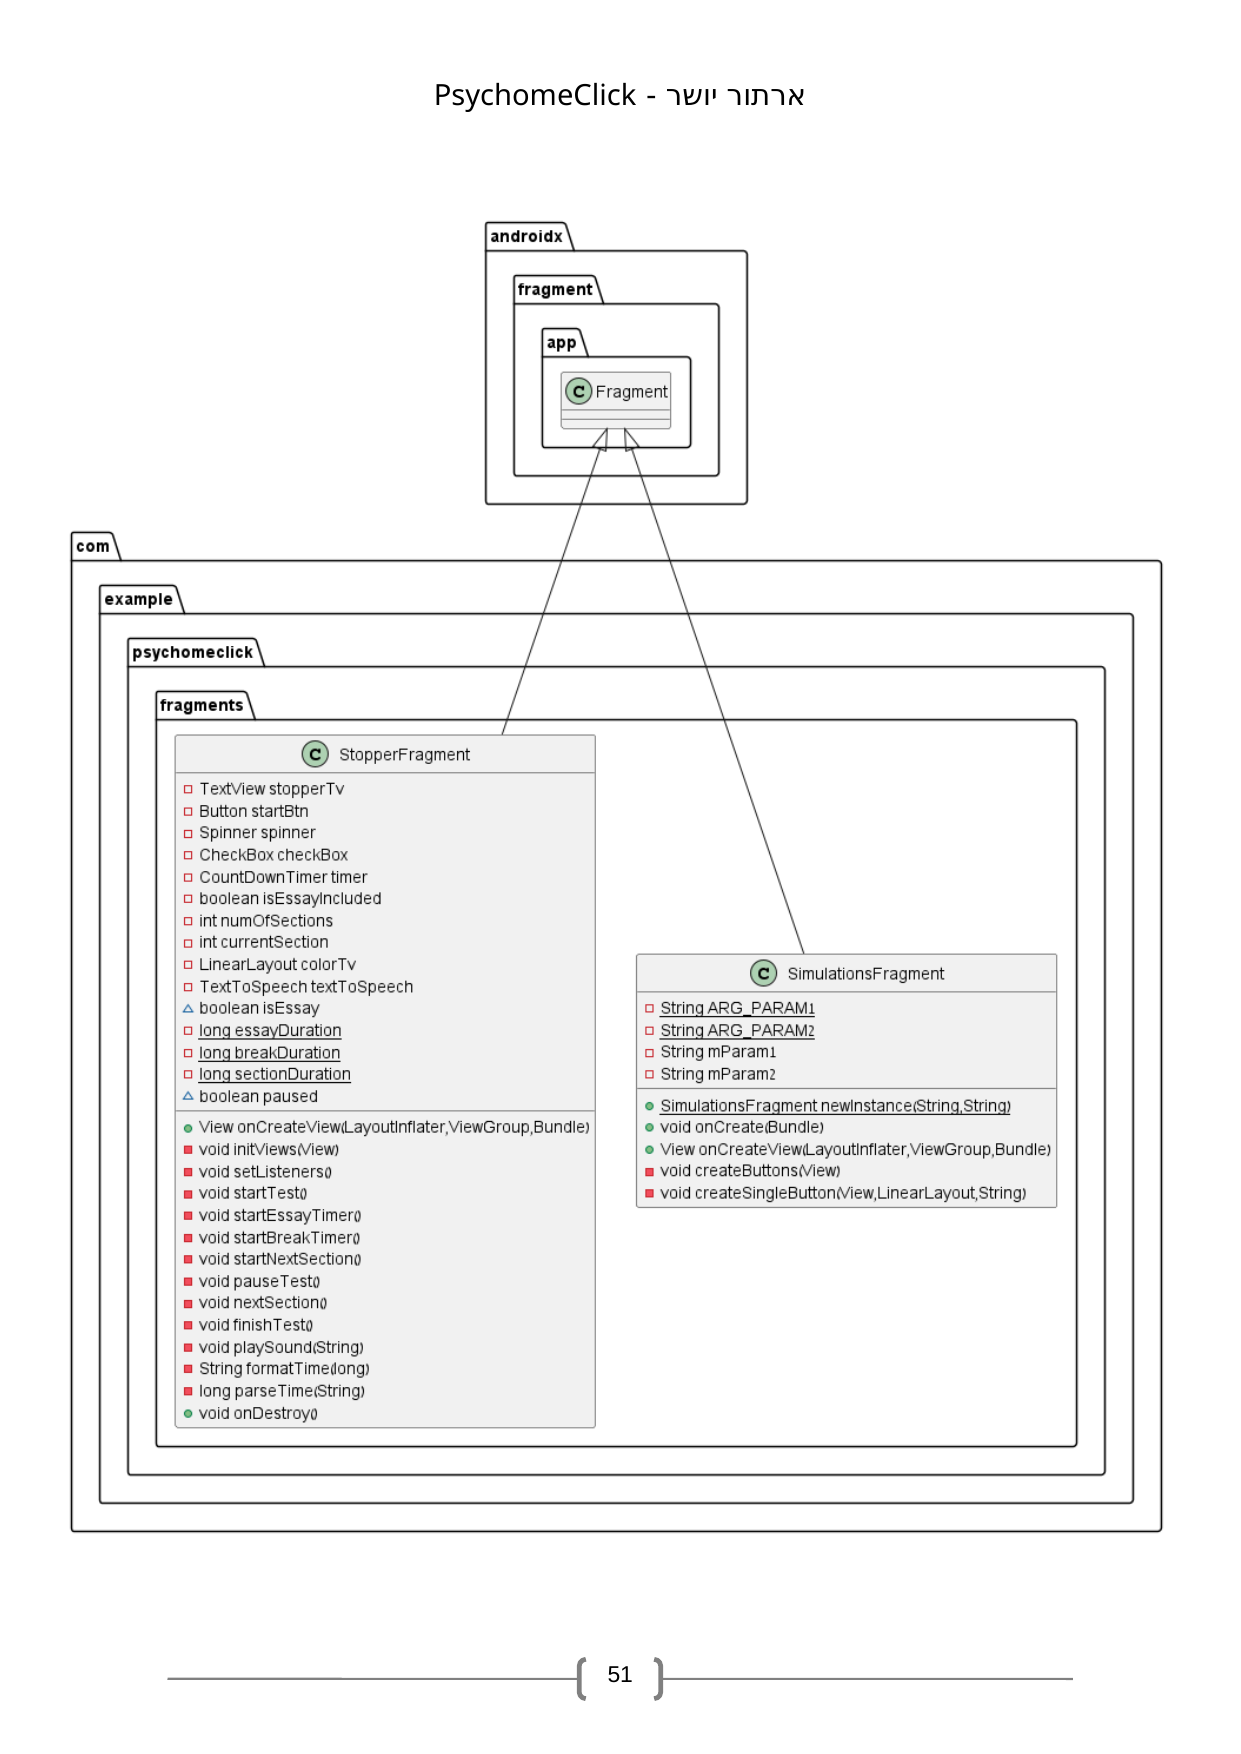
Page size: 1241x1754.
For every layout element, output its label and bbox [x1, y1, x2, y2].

picture [64, 215, 1168, 1538]
